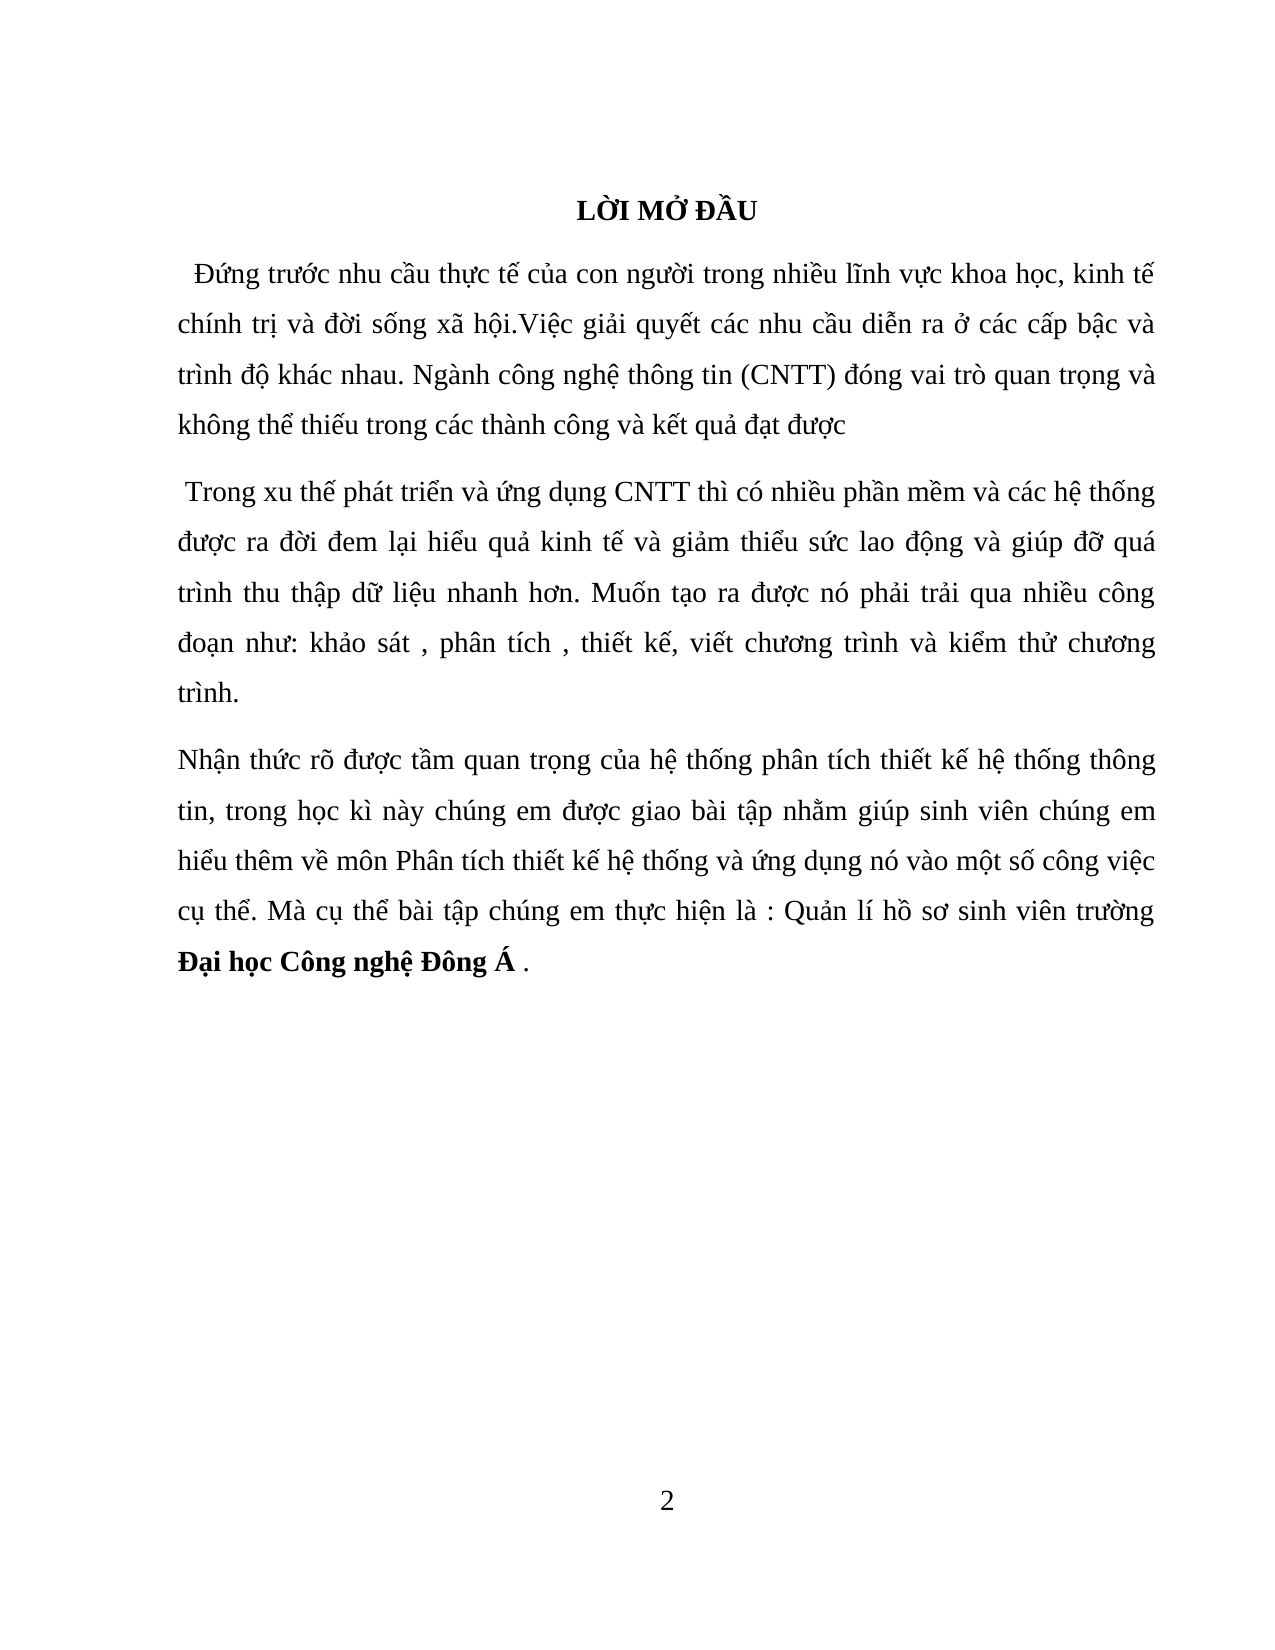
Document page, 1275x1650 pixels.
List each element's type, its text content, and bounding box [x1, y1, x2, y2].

text Nhận thức rõ được tầm quan trọng của hệ thống phân tích thiết kế hệ thống thông tin, trong học kì này chúng em được giao bài tập nhằm giúp sinh viên chúng em hiểu thêm về môn Phân tích thiết kế hệ thống và ứng dụng nó vào một số công việc cụ thể. Mà cụ thể bài tập chúng em thực hiện là : Quản lí hồ sơ sinh viên trường Đại học Công nghệ Đông Á . [177, 742, 1157, 977]
text LỜI MỞ ĐẦU [177, 193, 1157, 227]
text Đứng trước nhu cầu thực tế của con người trong nhiều lĩnh vực khoa học, kinh tế chính trị và đời sống xã hội.Việc giải quyết các nhu cầu diễn ra ở các cấp bậc và trình độ khác nhau. Ngành công nghệ thông tin (CNTT) đóng vai trò quan trọng và không thể thiếu trong các thành công và kết quả đạt được [177, 256, 1157, 441]
text Trong xu thế phát triển và ứng dụng CNTT thì có nhiều phần mềm và các hệ thống được ra đời đem lại hiểu quả kinh tế và giảm thiểu sức lao động và giúp đỡ quá trình thu thập dữ liệu nhanh hơn. Muốn tạo ra được nó phải trải qua nhiều công đoạn như: khảo sát , phân tích , thiết kế, viết chương trình và kiểm thử chương trình. [177, 474, 1157, 709]
